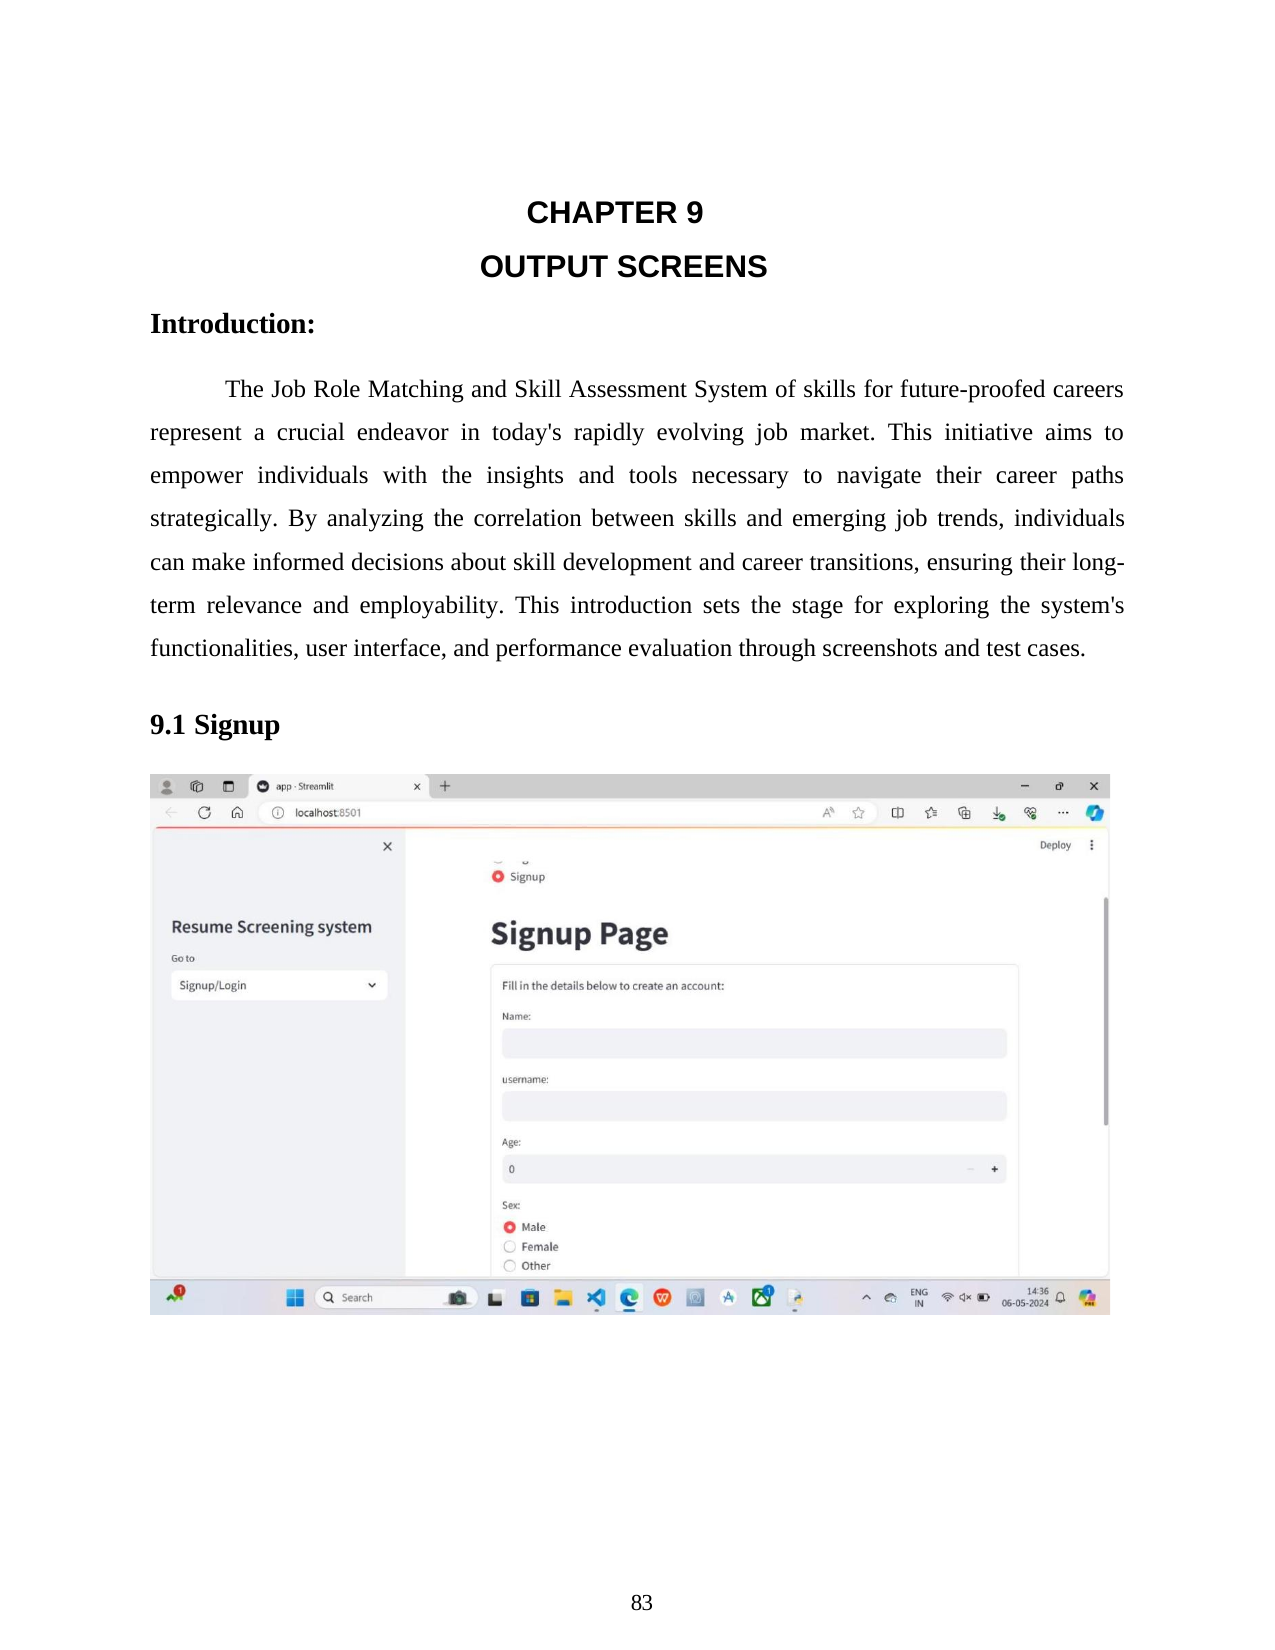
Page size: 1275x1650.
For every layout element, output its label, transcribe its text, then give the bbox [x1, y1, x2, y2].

text CHAPTER 9 OUTPUT SCREENS [479, 194, 768, 284]
subtitle Introduction: [150, 306, 323, 339]
text The Job Role Matching and Skill Assessment System of skills for future-proofed careers represent a crucial endeavor in today's rapidly evolving job market. This initiative aims to empower individuals with the insights and tools necessary to navigate their career paths strategically. By analyzing the correlation between skills and emerging job trends, individuals can make informed decisions about skill development and career transitions, ensuring their long-term relevance and employability. This introduction sets the stage for exploring the system's functionalities, user interface, and performance evaluation through screenshots and test cases. [150, 374, 1125, 662]
list Signup [150, 707, 1137, 741]
picture [150, 774, 1111, 1315]
